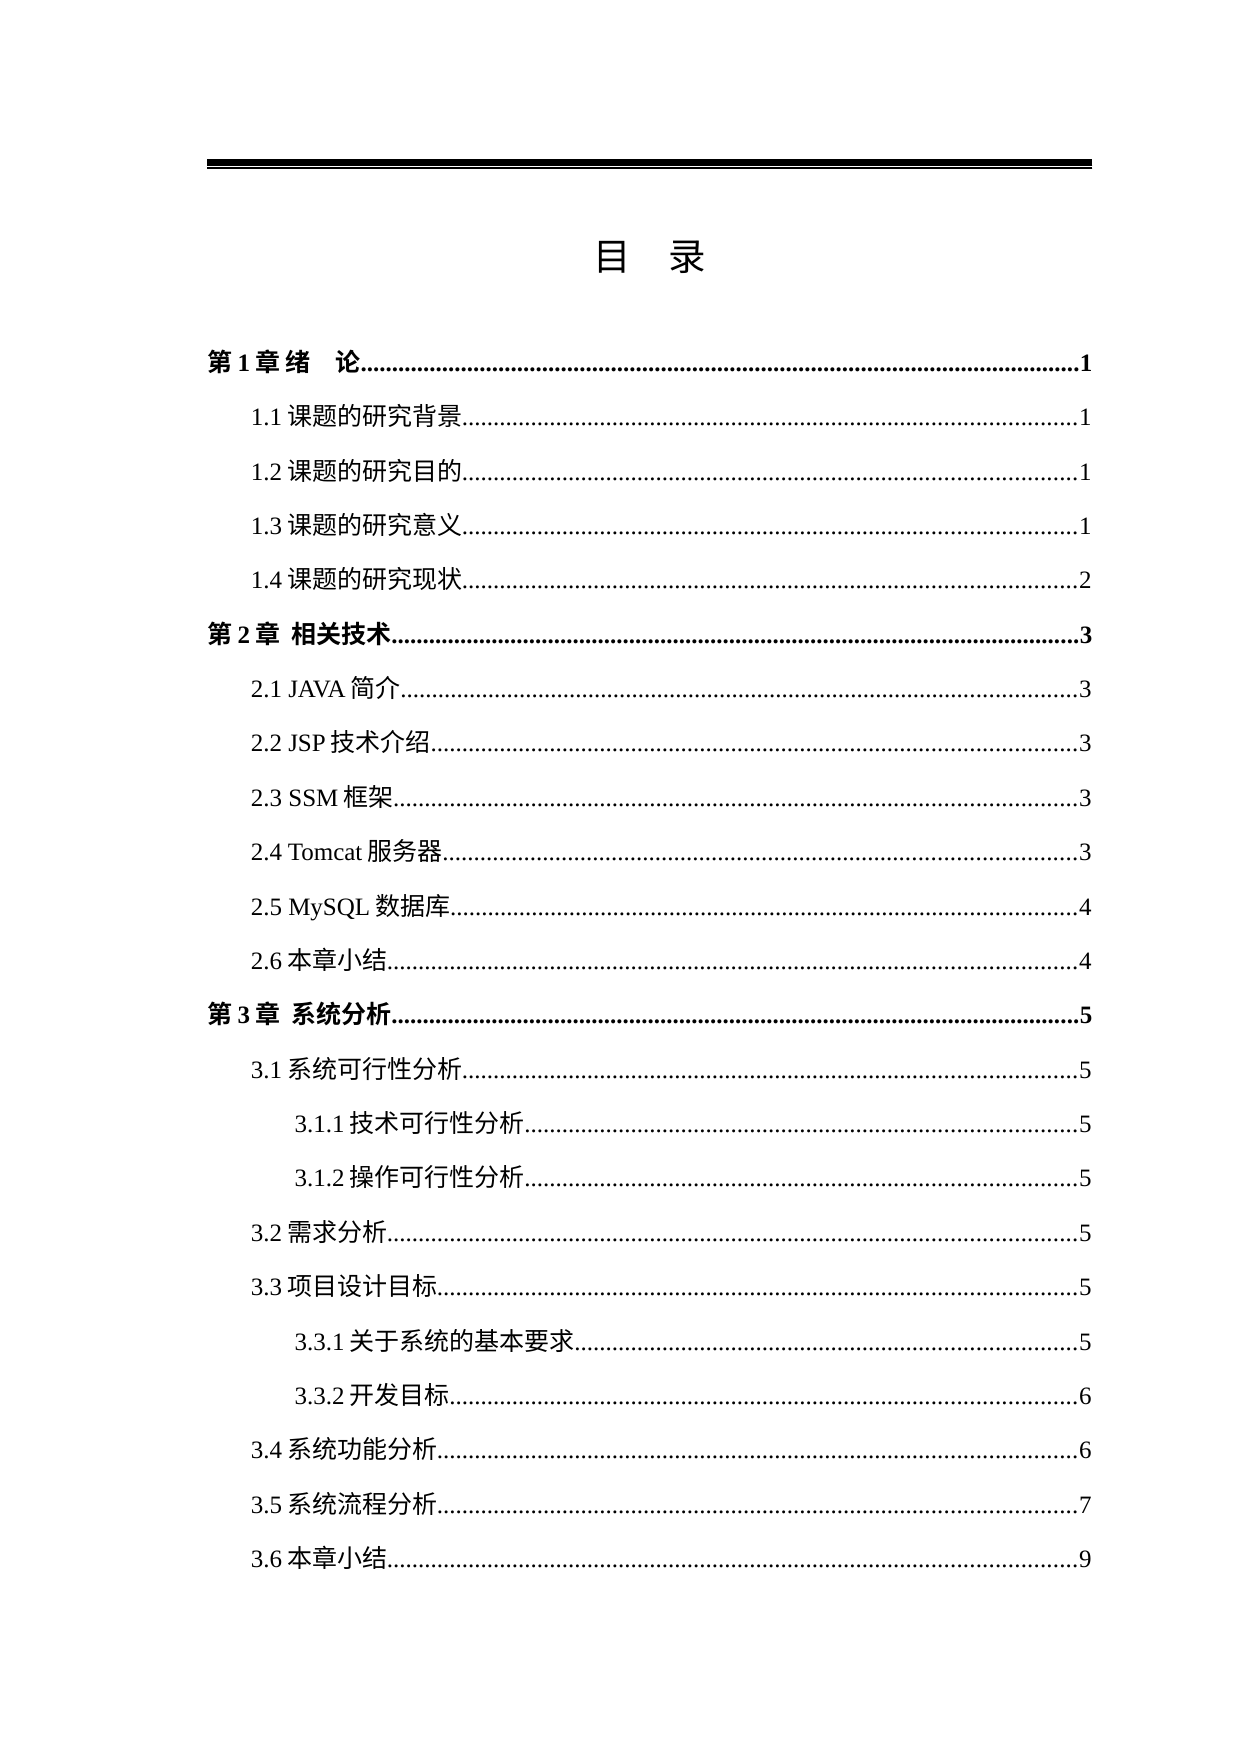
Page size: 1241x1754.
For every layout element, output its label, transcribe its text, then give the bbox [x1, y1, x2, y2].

text 3.1.2操作可行性分析 5 [294, 1158, 1092, 1194]
text 1.1课题的研究背景 1 [251, 397, 1092, 433]
text 3.3.1关于系统的基本要求 5 [294, 1321, 1092, 1357]
text 1.2课题的研究目的 1 [251, 451, 1092, 487]
text 3.1.1技术可行性分析 5 [294, 1103, 1092, 1140]
text 3.2需求分析 5 [251, 1212, 1092, 1248]
text 3.3项目设计目标 5 [251, 1267, 1092, 1303]
text 3.5系统流程分析 7 [251, 1484, 1092, 1520]
text 第3章 系统分析 5 [207, 995, 1092, 1031]
text 第2章 相关技术 3 [207, 614, 1092, 650]
text 目 录 [207, 227, 1092, 281]
text 3.3.2开发目标 6 [294, 1375, 1092, 1412]
text 1.3课题的研究意义 1 [251, 505, 1092, 542]
text 2.1 JAVA简介 3 [251, 668, 1092, 705]
text 2.5 MySQL数据库 4 [251, 886, 1092, 922]
text 3.4系统功能分析 6 [251, 1430, 1092, 1466]
text 2.4 Tomcat服务器 3 [251, 832, 1092, 868]
text 2.6本章小结 4 [251, 940, 1092, 977]
text 3.6本章小结 9 [251, 1538, 1092, 1575]
text 1.4课题的研究现状 2 [251, 560, 1092, 596]
text 2.3 SSM框架 3 [251, 777, 1092, 813]
text 2.2 JSP技术介绍 3 [251, 723, 1092, 759]
text 第1章 绪 论 1 [207, 342, 1092, 378]
text 3.1系统可行性分析 5 [251, 1049, 1092, 1085]
